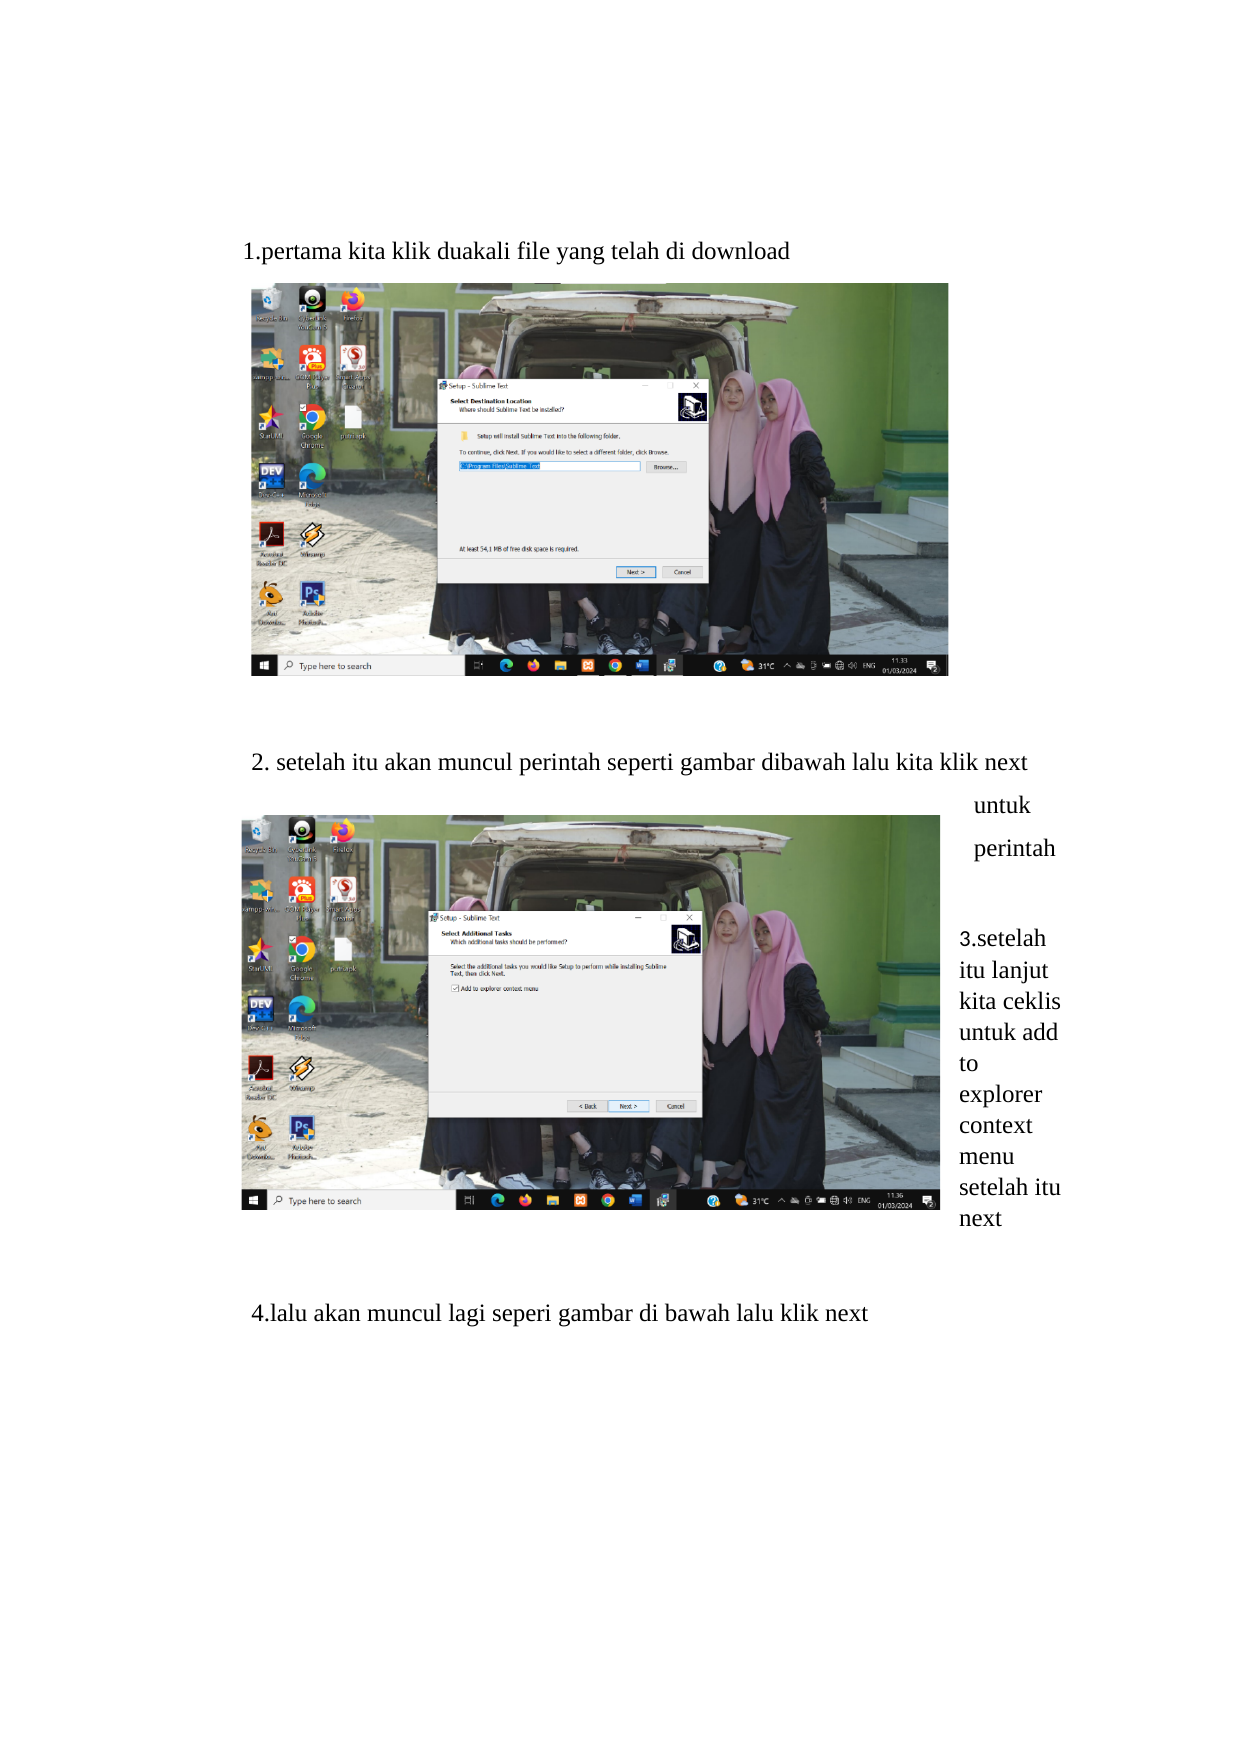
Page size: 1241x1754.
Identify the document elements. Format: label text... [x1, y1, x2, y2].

text 1.pertama kita klik duakali file yang telah di download [236, 236, 1063, 265]
text 3.setelah itu lanjut kita ceklis untuk add to explorer context menu setelah itu next [236, 923, 1063, 1232]
picture [251, 283, 949, 676]
text 4.lalu akan muncul lagi seperi gambar di bawah lalu klik next [251, 1298, 1063, 1327]
text 2. setelah itu akan muncul perintah seperti gambar dibawah lalu kita klik next untuk perintah [251, 747, 1063, 862]
picture [240, 815, 940, 1209]
